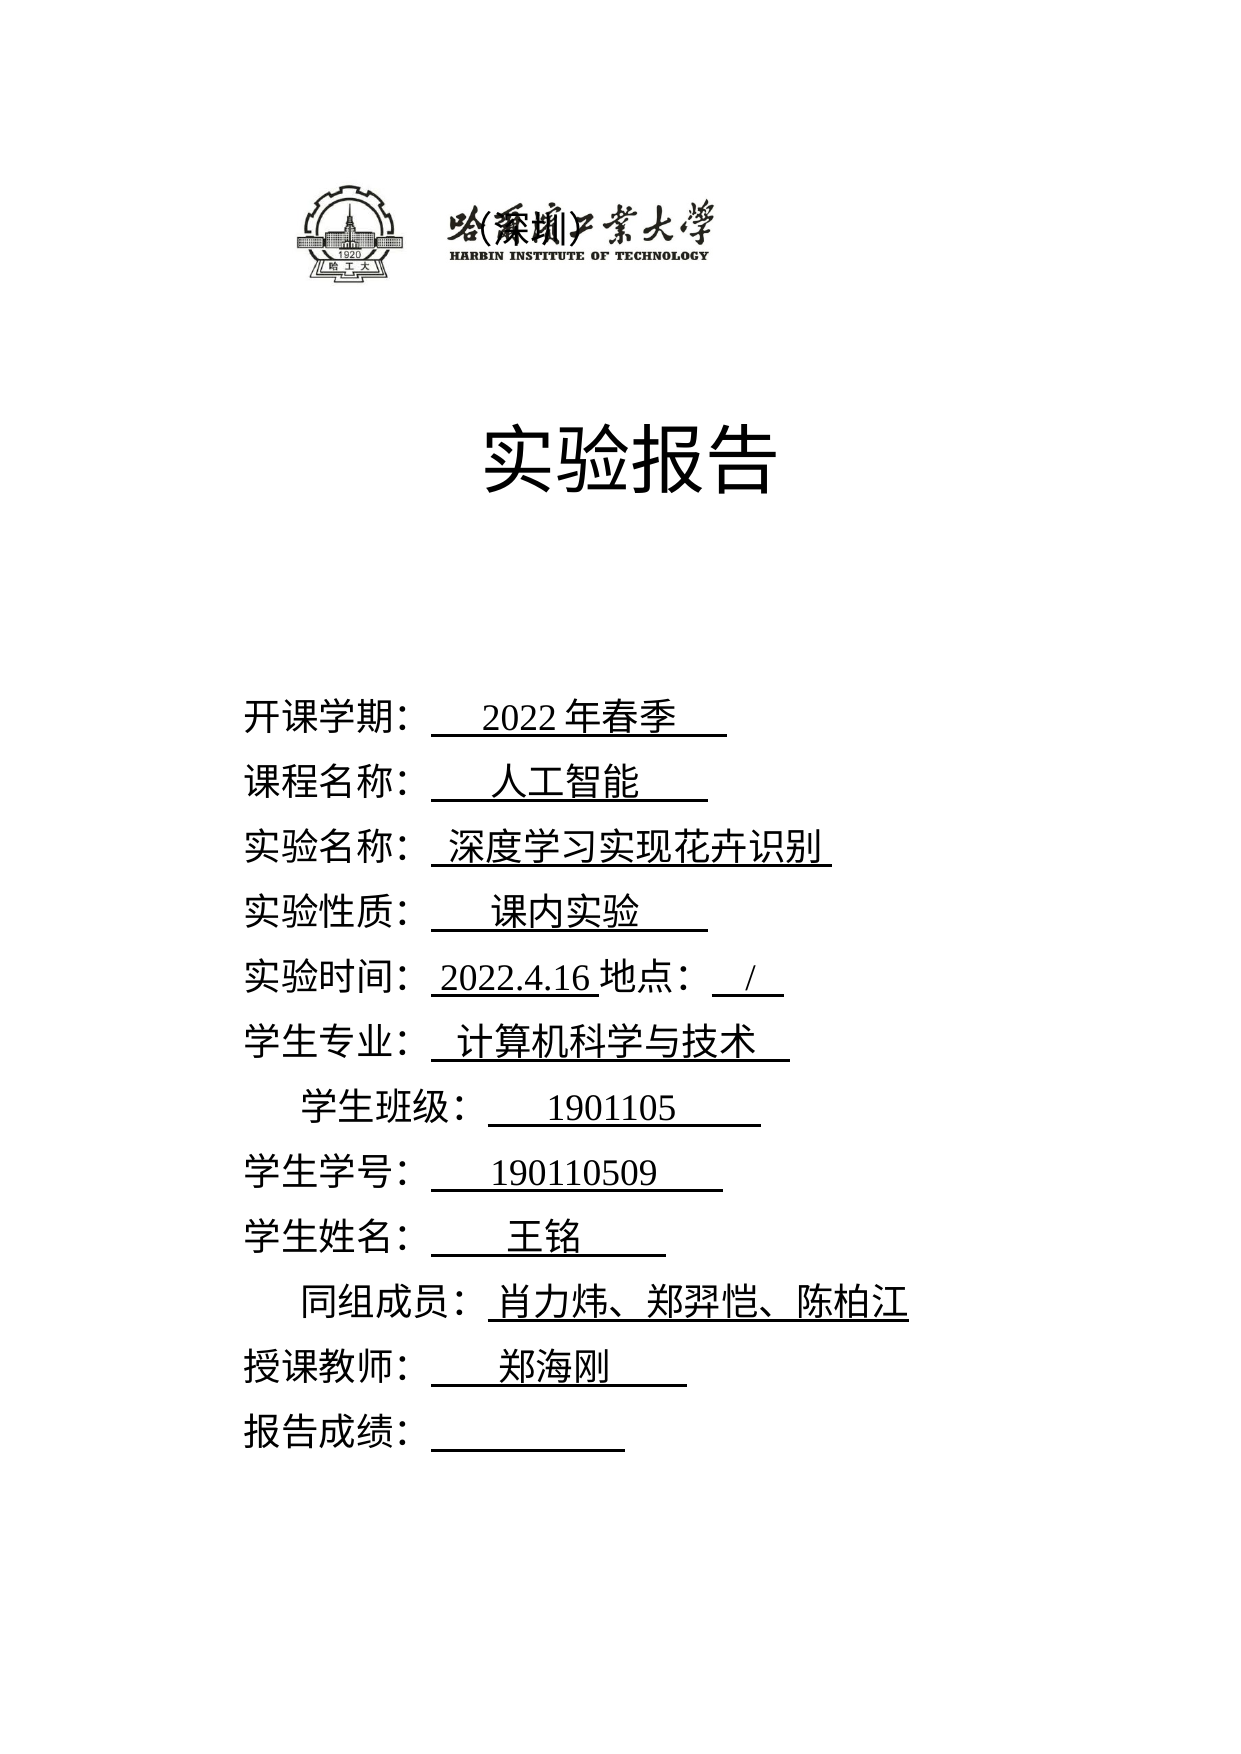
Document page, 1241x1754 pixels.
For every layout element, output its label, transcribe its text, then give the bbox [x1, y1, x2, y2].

text （深圳） [187, 194, 1053, 259]
picture [286, 162, 728, 194]
text 授课教师： 郑海刚 [187, 1332, 1053, 1397]
text 实验时间： 2022.4.16 地点： / [187, 942, 1053, 1007]
text 报告成绩： [187, 1397, 1053, 1462]
text 实验报告 [187, 389, 1053, 519]
text 实验名称： 深度学习实现花卉识别 [187, 812, 1053, 877]
text 开课学期： 2022年春季 [187, 682, 1053, 747]
text 课程名称： 人工智能 [187, 747, 1053, 812]
text 学生班级： 1901105 [187, 1072, 1053, 1137]
text 同组成员： 肖力炜、郑羿恺、陈柏江 [187, 1267, 1053, 1332]
picture [286, 259, 728, 301]
text 实验性质： 课内实验 [187, 877, 1053, 942]
text 学生姓名： 王铭 [187, 1202, 1053, 1267]
text 学生专业： 计算机科学与技术 [187, 1007, 1053, 1072]
text 学生学号： 190110509 [187, 1137, 1053, 1202]
